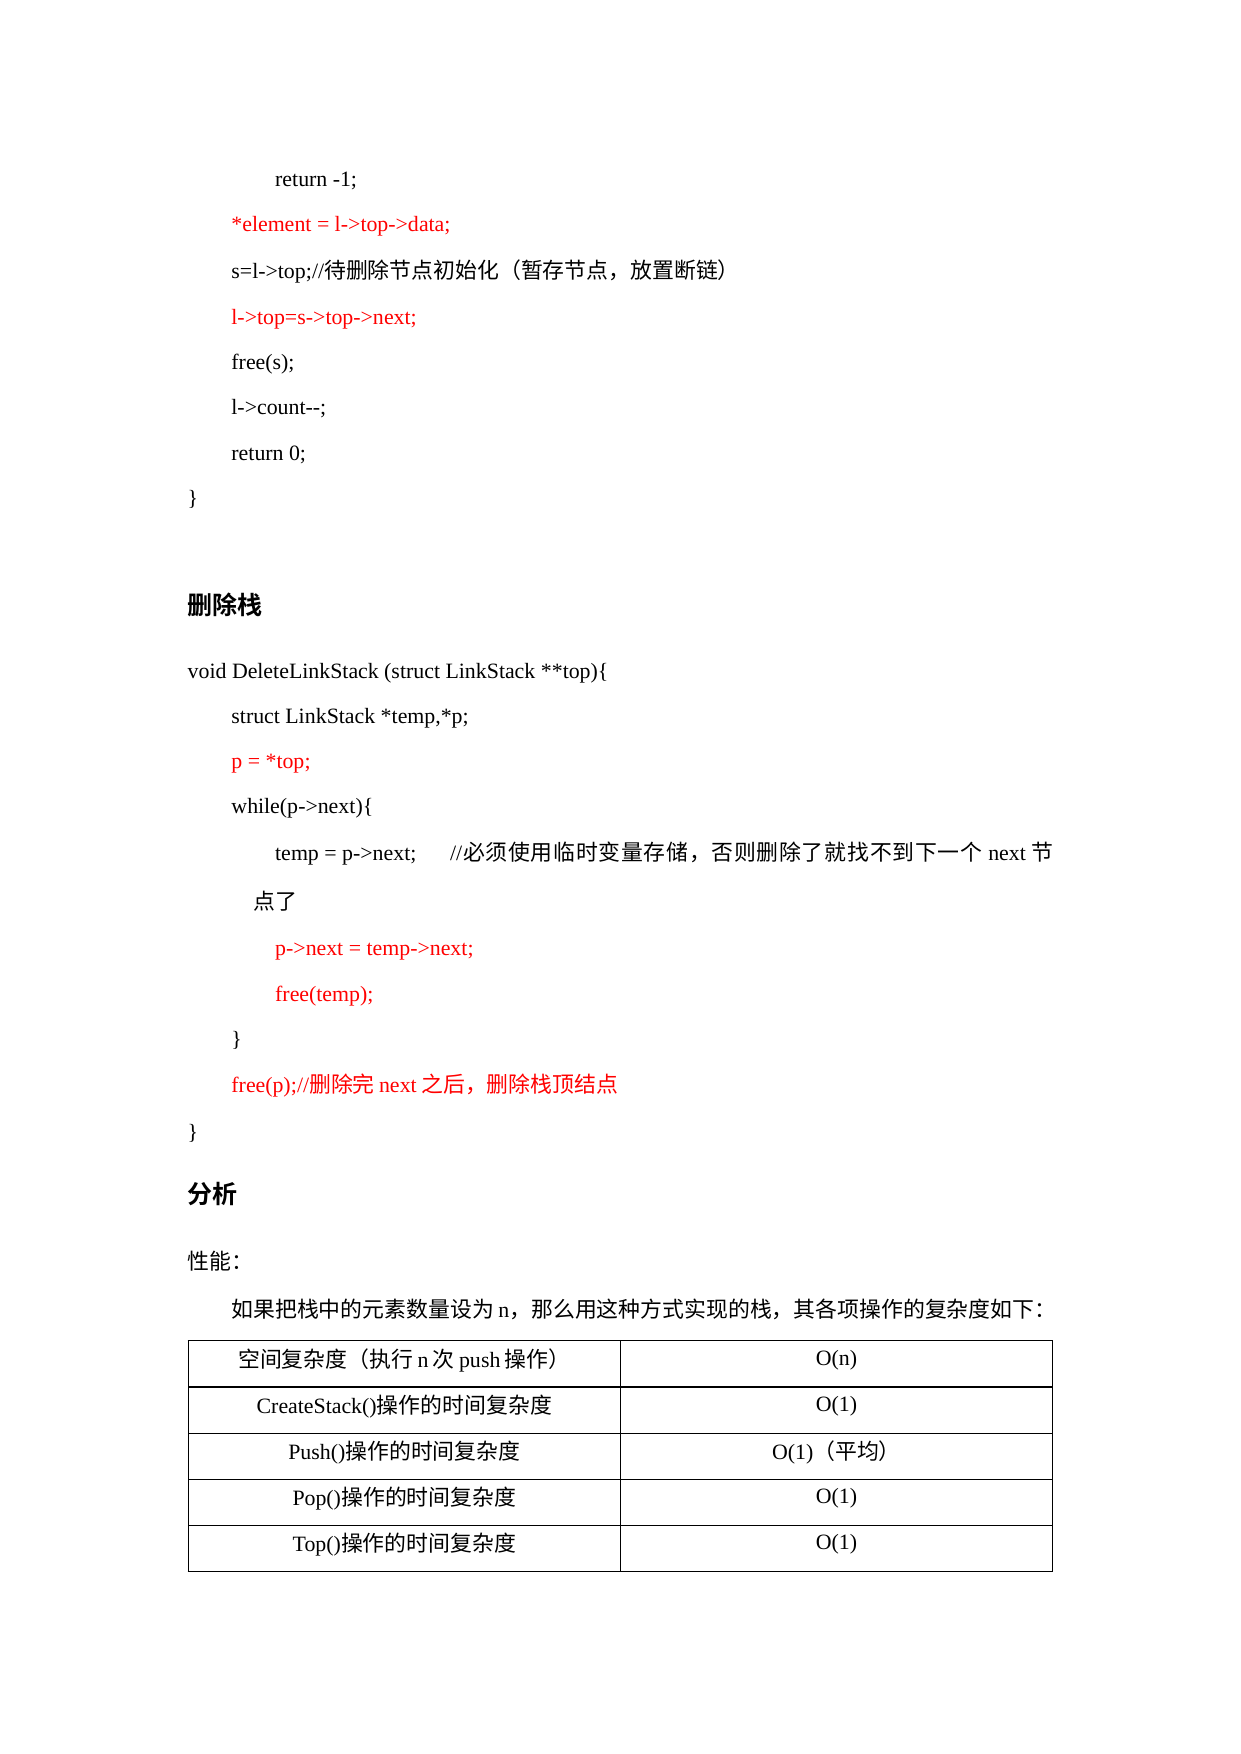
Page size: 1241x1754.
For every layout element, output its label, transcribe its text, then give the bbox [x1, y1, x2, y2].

text l->count--; [187, 391, 1053, 423]
table_cell O(1) [621, 1388, 1052, 1432]
text p = *top; [187, 744, 1053, 777]
text struct LinkStack *temp,*p; [187, 699, 1053, 732]
table_header 空间复杂度（执行n次push操作） [189, 1341, 620, 1386]
subtitle 删除栈 [187, 571, 1053, 636]
text l->top=s->top->next; [187, 301, 1053, 333]
text 如果把栈中的元素数量设为n，那么用这种方式实现的栈，其各项操作的复杂度如下： [187, 1292, 1053, 1324]
text free(p);//删除完next之后，删除栈顶结点 [187, 1067, 1053, 1099]
text temp = p->next; //必须使用临时变量存储，否则删除了就找不到下一个next节点了 [253, 835, 1053, 916]
text free(s); [187, 346, 1053, 378]
text while(p->next){ [187, 789, 1053, 822]
text } [187, 481, 1053, 513]
text return 0; [187, 436, 1053, 468]
text free(temp); [253, 977, 1053, 1009]
text p->next = temp->next; [253, 932, 1053, 964]
table_cell O(1)（平均） [621, 1434, 1052, 1478]
table_cell Pop()操作的时间复杂度 [189, 1480, 620, 1524]
text } [187, 1115, 1053, 1148]
text 性能： [187, 1244, 1053, 1276]
text void DeleteLinkStack (struct LinkStack **top){ [187, 654, 1053, 687]
table_cell O(1) [621, 1480, 1052, 1524]
table_cell Push()操作的时间复杂度 [189, 1434, 620, 1478]
table_cell Top()操作的时间复杂度 [189, 1526, 620, 1571]
text s=l->top;//待删除节点初始化（暂存节点，放置断链） [187, 252, 1053, 285]
table_header O(n) [621, 1341, 1052, 1386]
text return -1; [187, 162, 1053, 194]
subtitle 分析 [187, 1161, 1053, 1226]
text *element = l->top->data; [187, 207, 1053, 239]
text } [187, 1022, 1053, 1054]
table_cell O(1) [621, 1526, 1052, 1571]
table_cell CreateStack()操作的时间复杂度 [189, 1388, 620, 1432]
